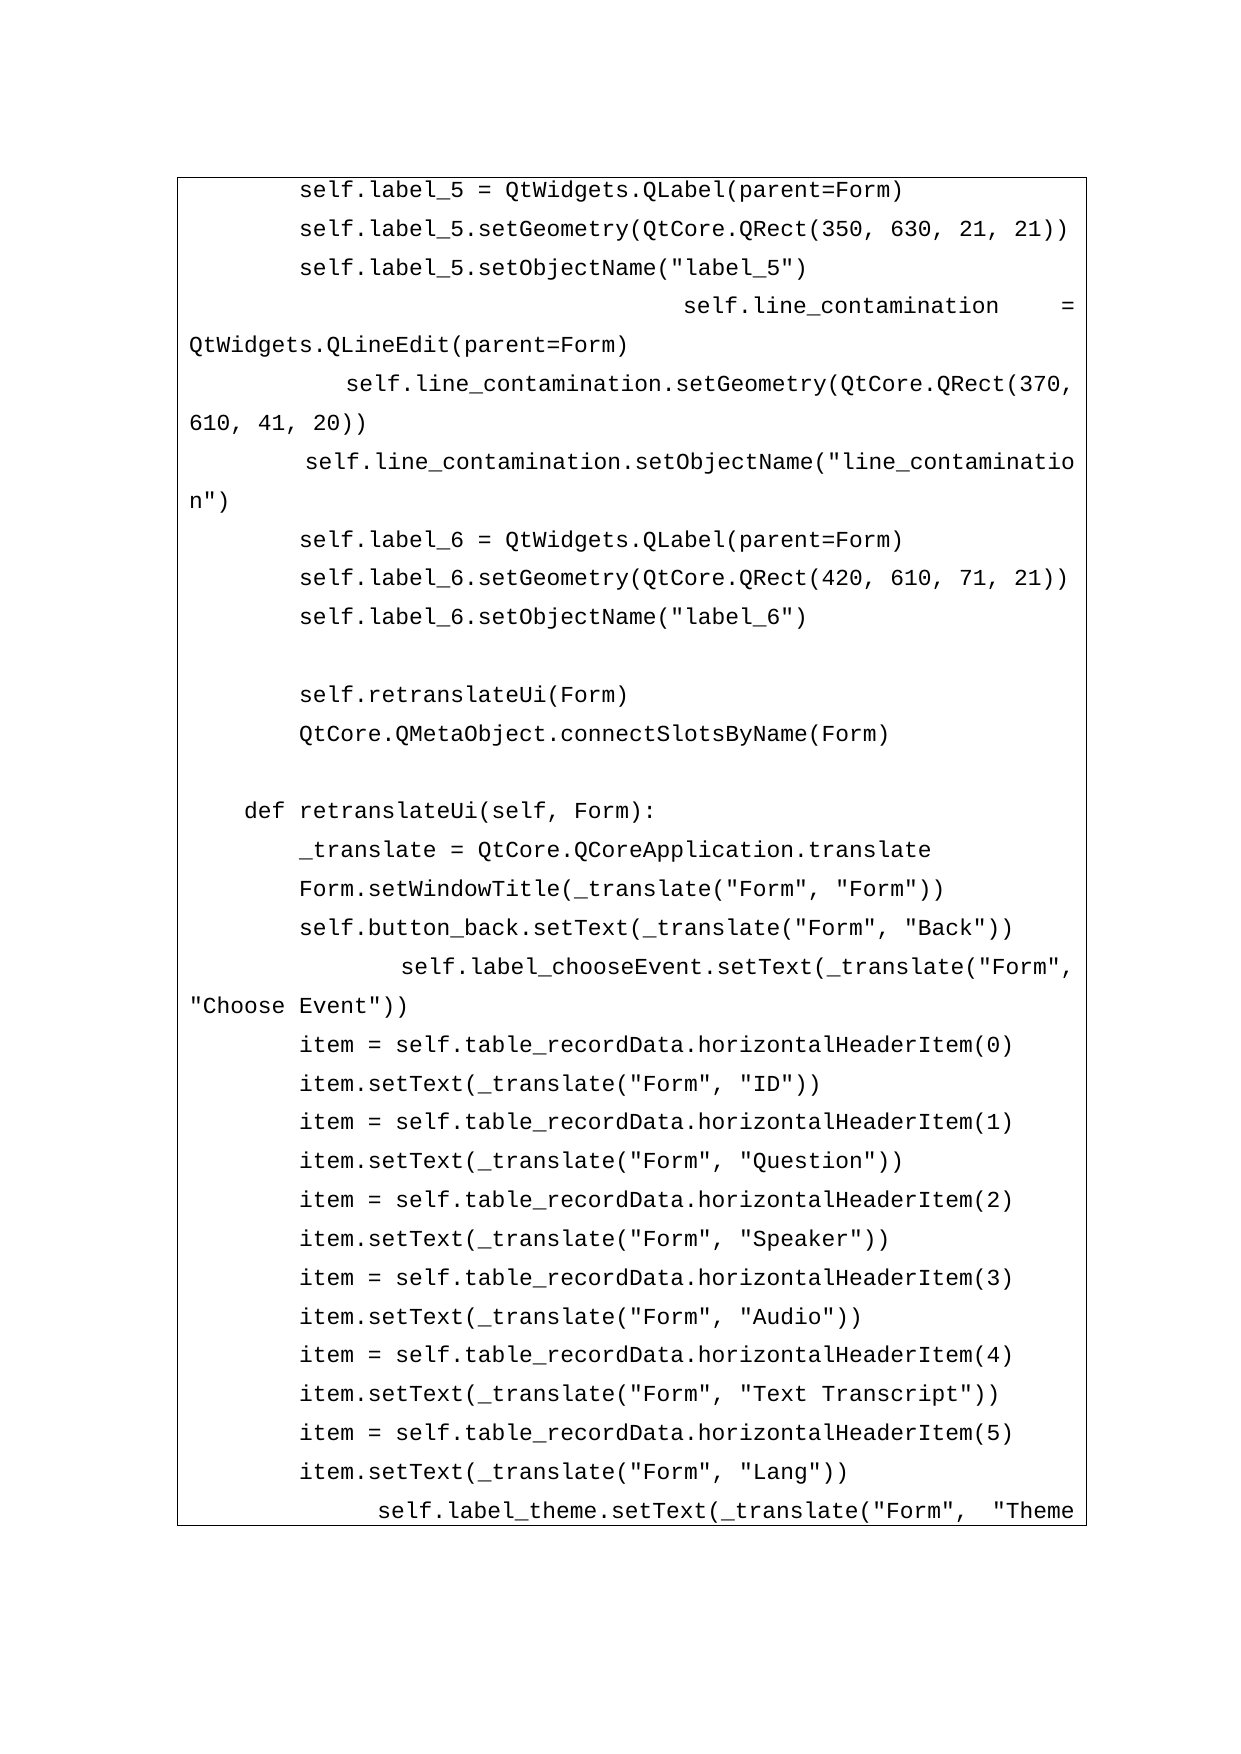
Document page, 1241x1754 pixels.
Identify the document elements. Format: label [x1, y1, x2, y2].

table_header [178, 178, 1086, 1525]
